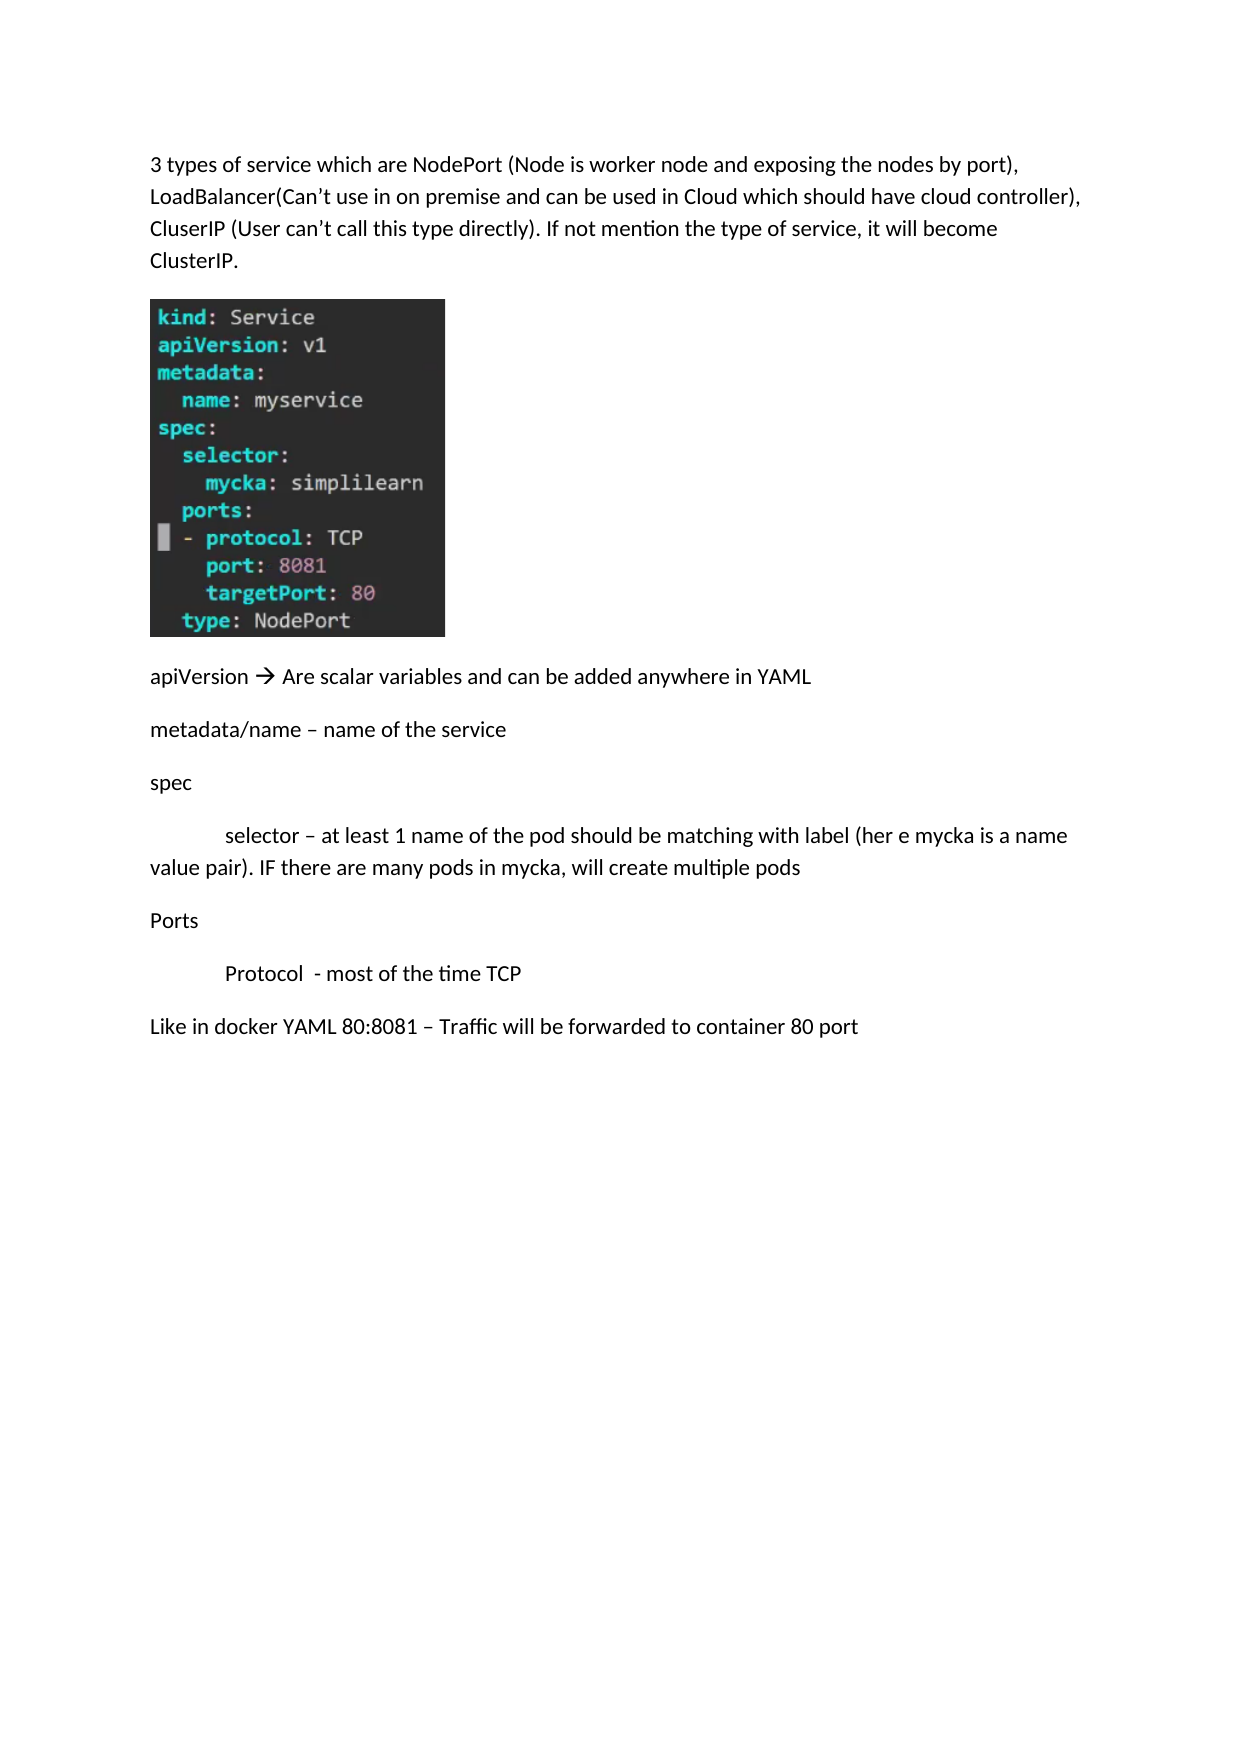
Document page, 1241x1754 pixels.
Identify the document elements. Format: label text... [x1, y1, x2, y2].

text Like in docker YAML 80:8081 – Traffic will be forwarded to container 80 port [150, 1012, 1090, 1040]
text 3 types of service which are NodePort (Node is worker node and exposing the nodes by port), LoadBalancer(Can’t use in on premise and can be used in Cloud which should have cloud controller), CluserIP (User can’t call this type directly). If not mention the type of service, it will become ClusterIP. [150, 150, 1090, 274]
text metadata/name – name of the service [150, 715, 1090, 743]
text spec [150, 768, 1090, 796]
text selector – at least 1 name of the pod should be matching with label (her e mycka is a name value pair). IF there are many pods in mycka, will create multiple pods [150, 821, 1090, 881]
picture [150, 299, 446, 637]
text Protocol - most of the time TCP [150, 959, 1090, 987]
text Ports [150, 906, 1090, 934]
text apiVersion Are scalar variables and can be added anywhere in YAML [150, 662, 1090, 690]
